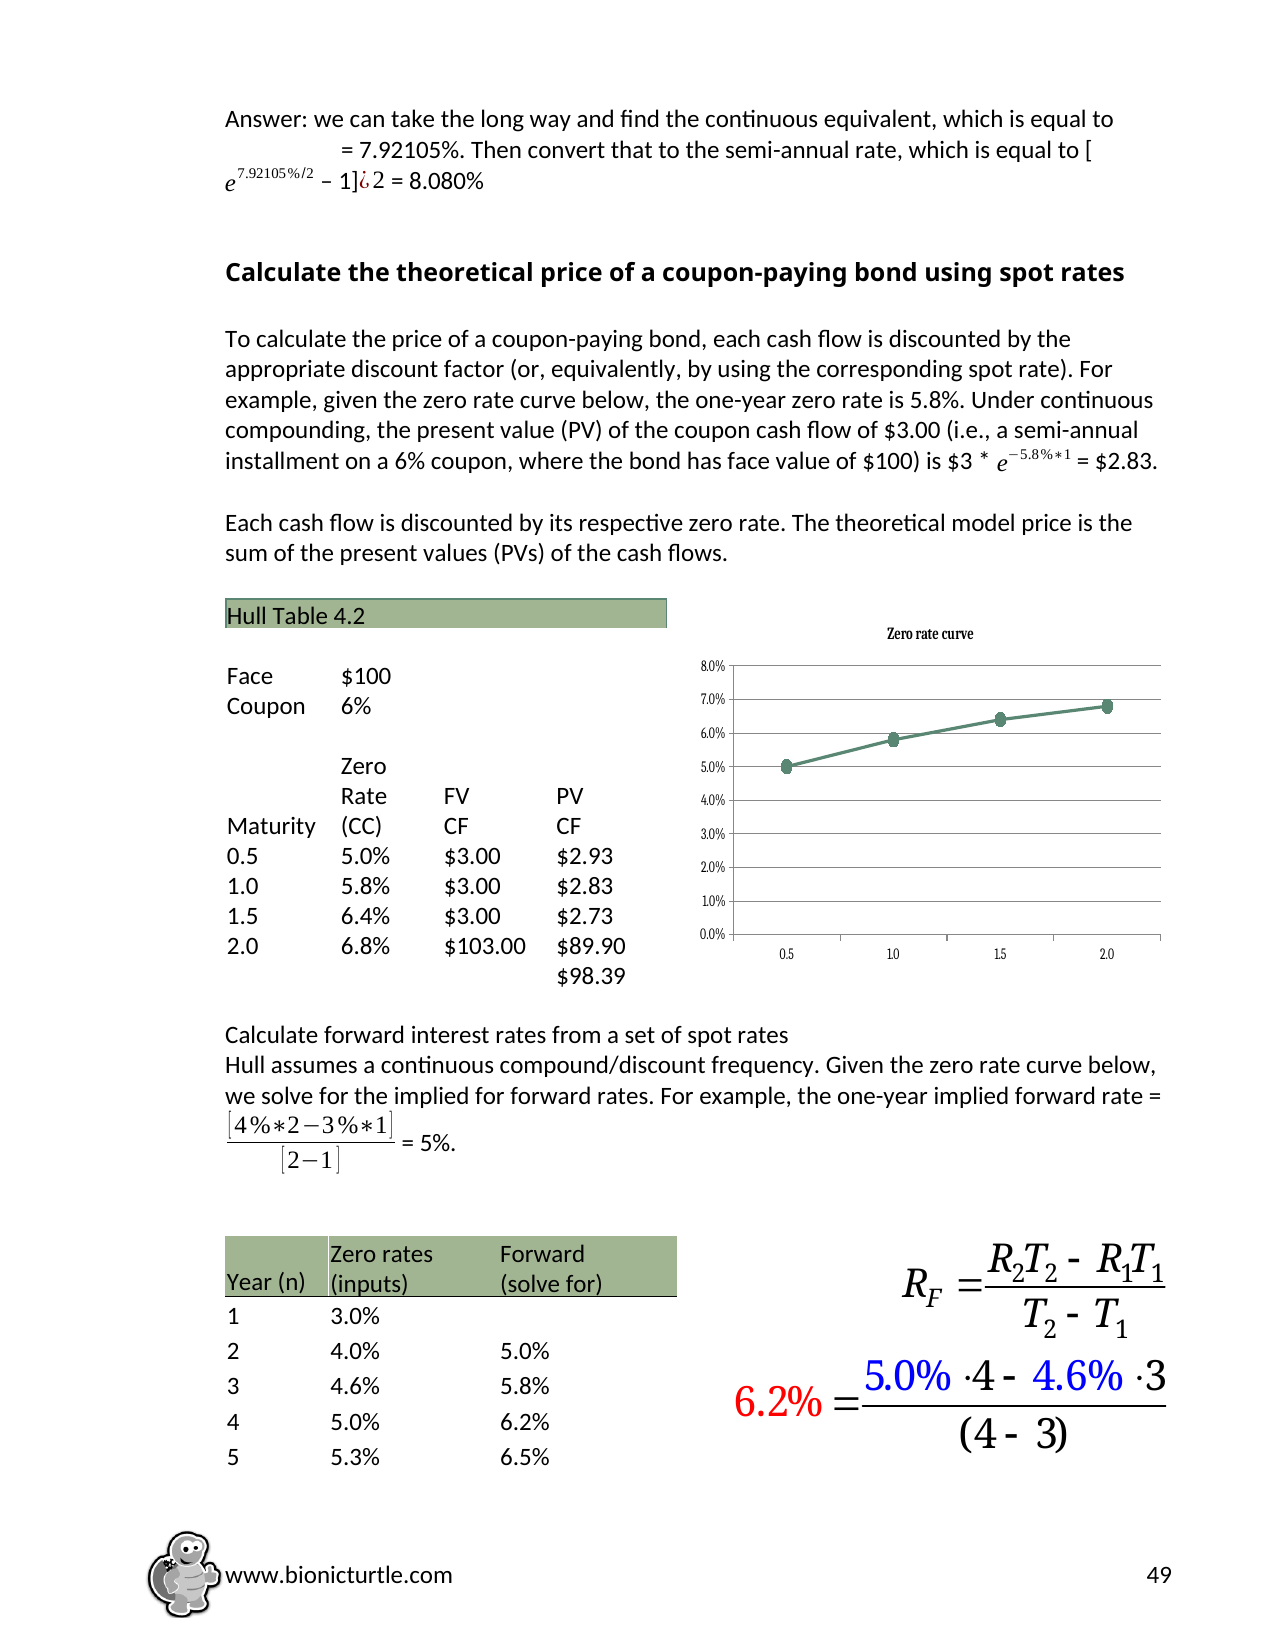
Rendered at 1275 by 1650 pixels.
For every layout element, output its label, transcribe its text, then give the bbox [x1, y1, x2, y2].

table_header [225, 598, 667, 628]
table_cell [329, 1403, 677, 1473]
text Each cash flow is discounted by its respective zero rate. The theoretical model price is the sum of the present values (PVs) of the cash flows. [225, 507, 1172, 598]
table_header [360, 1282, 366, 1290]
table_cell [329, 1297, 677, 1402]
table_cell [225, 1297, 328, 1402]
text To calculate the price of a coupon-paying bond, each cash flow is discounted by the appropriate discount factor (or, equivalently, by using the corresponding spot rate). For example, given the zero rate curve below, the one-year zero rate is 5.8%. Under continuous compounding, the present value (PV) of the coupon cash flow of $3.00 (i.e., a semi-annual installment on a 6% coupon, where the bond has face value of $100) is $3 * = $2.83. [225, 323, 1172, 476]
text Calculate forward interest rates from a set of spot rates [225, 1019, 1172, 1049]
text Hull assumes a continuous compound/discount frequency. Given the zero rate curve below, we solve for the implied for forward rates. For example, the one-year implied forward rate = = 5%. [225, 1049, 1172, 1175]
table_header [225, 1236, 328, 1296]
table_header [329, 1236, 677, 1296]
subtitle Calculate the theoretical price of a coupon-paying bond using spot rates [225, 221, 1172, 323]
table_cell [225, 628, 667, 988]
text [225, 103, 1172, 196]
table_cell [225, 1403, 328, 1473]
